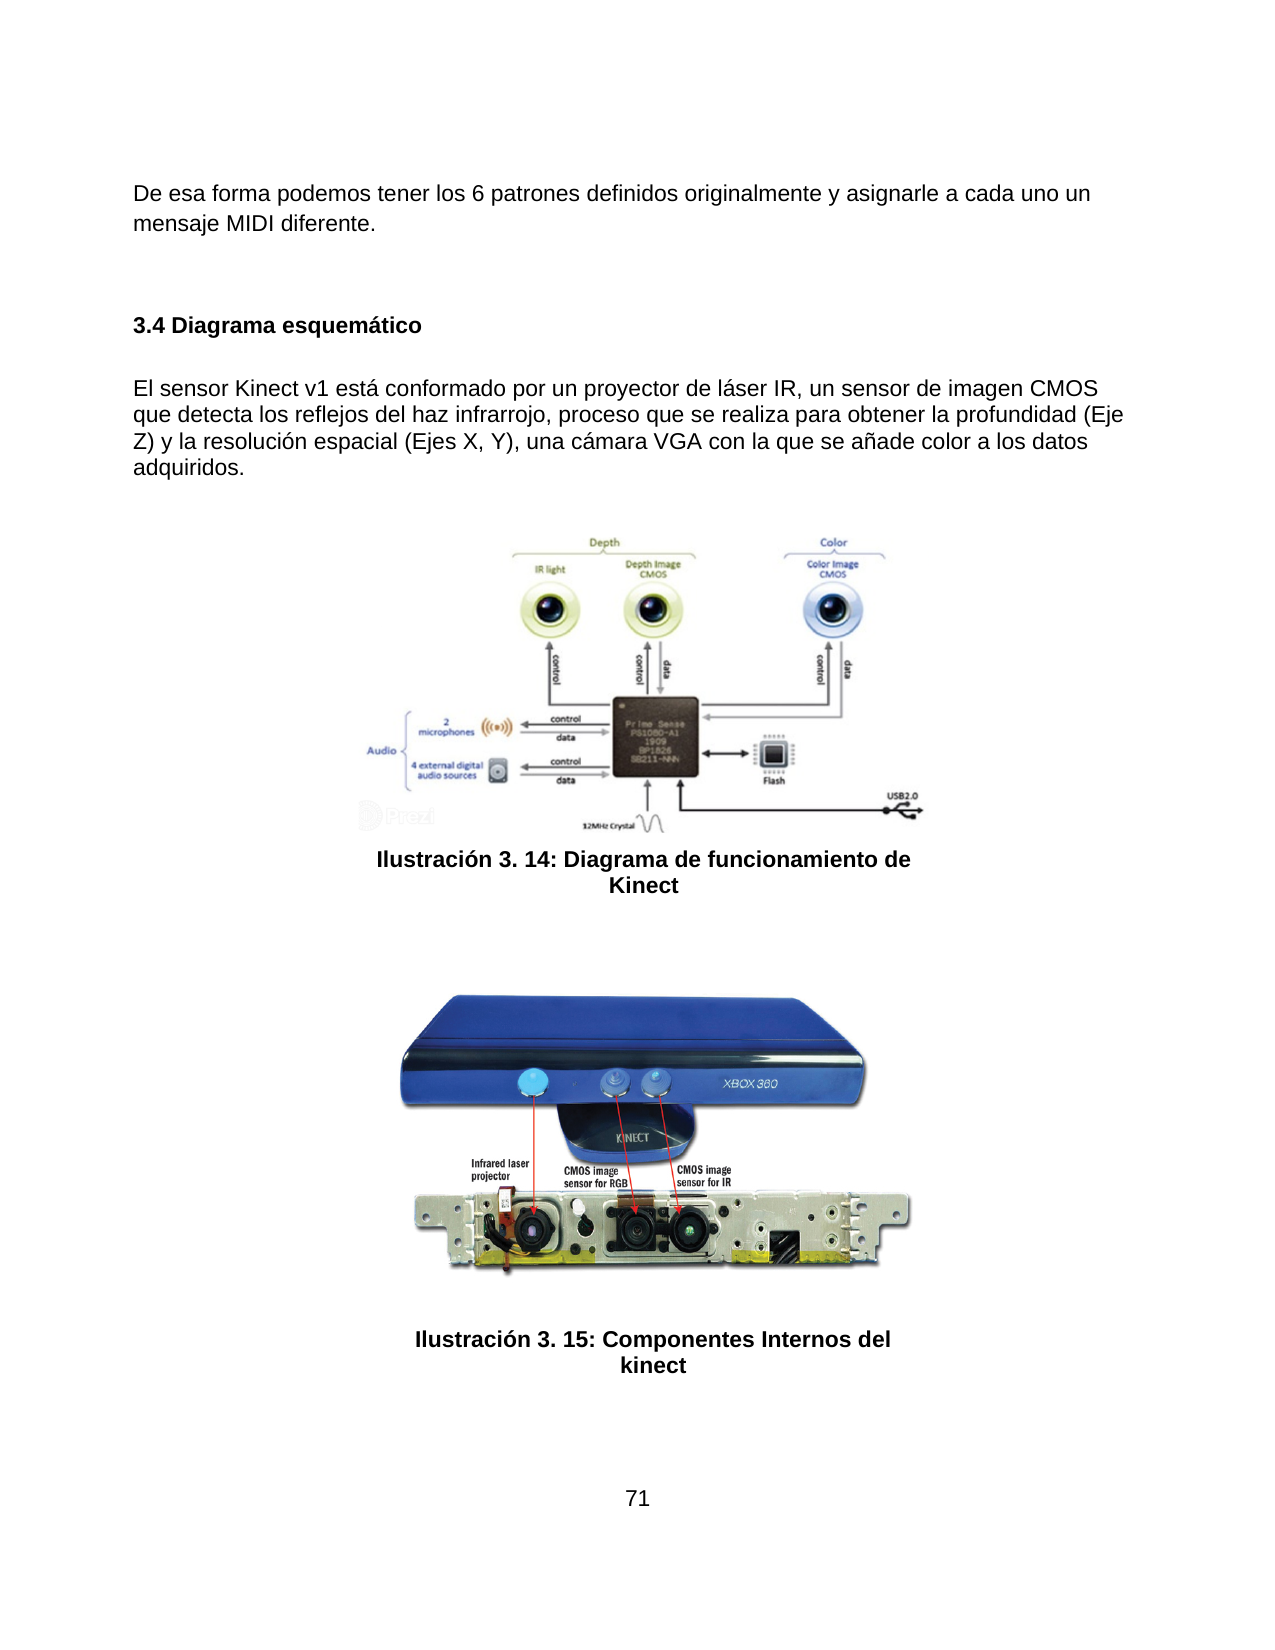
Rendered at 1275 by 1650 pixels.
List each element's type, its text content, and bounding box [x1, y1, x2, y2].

subtitle 3.4 Diagrama esquemático [133, 312, 1142, 338]
text El sensor Kinect v1 está conformado por un proyector de láser IR, un sensor de imagen CMOS que detecta los reflejos del haz infrarrojo, proceso que se realiza para obtener la profundidad (Eje Z) y la resolución espacial (Ejes X, Y), una cámara VGA con la que se añade color a los datos adquiridos. [133, 375, 1142, 480]
picture [358, 536, 929, 837]
text De esa forma podemos tener los 6 patrones definidos originalmente y asignarle a cada uno un mensaje MIDI diferente. [133, 180, 1142, 237]
picture [385, 975, 916, 1294]
